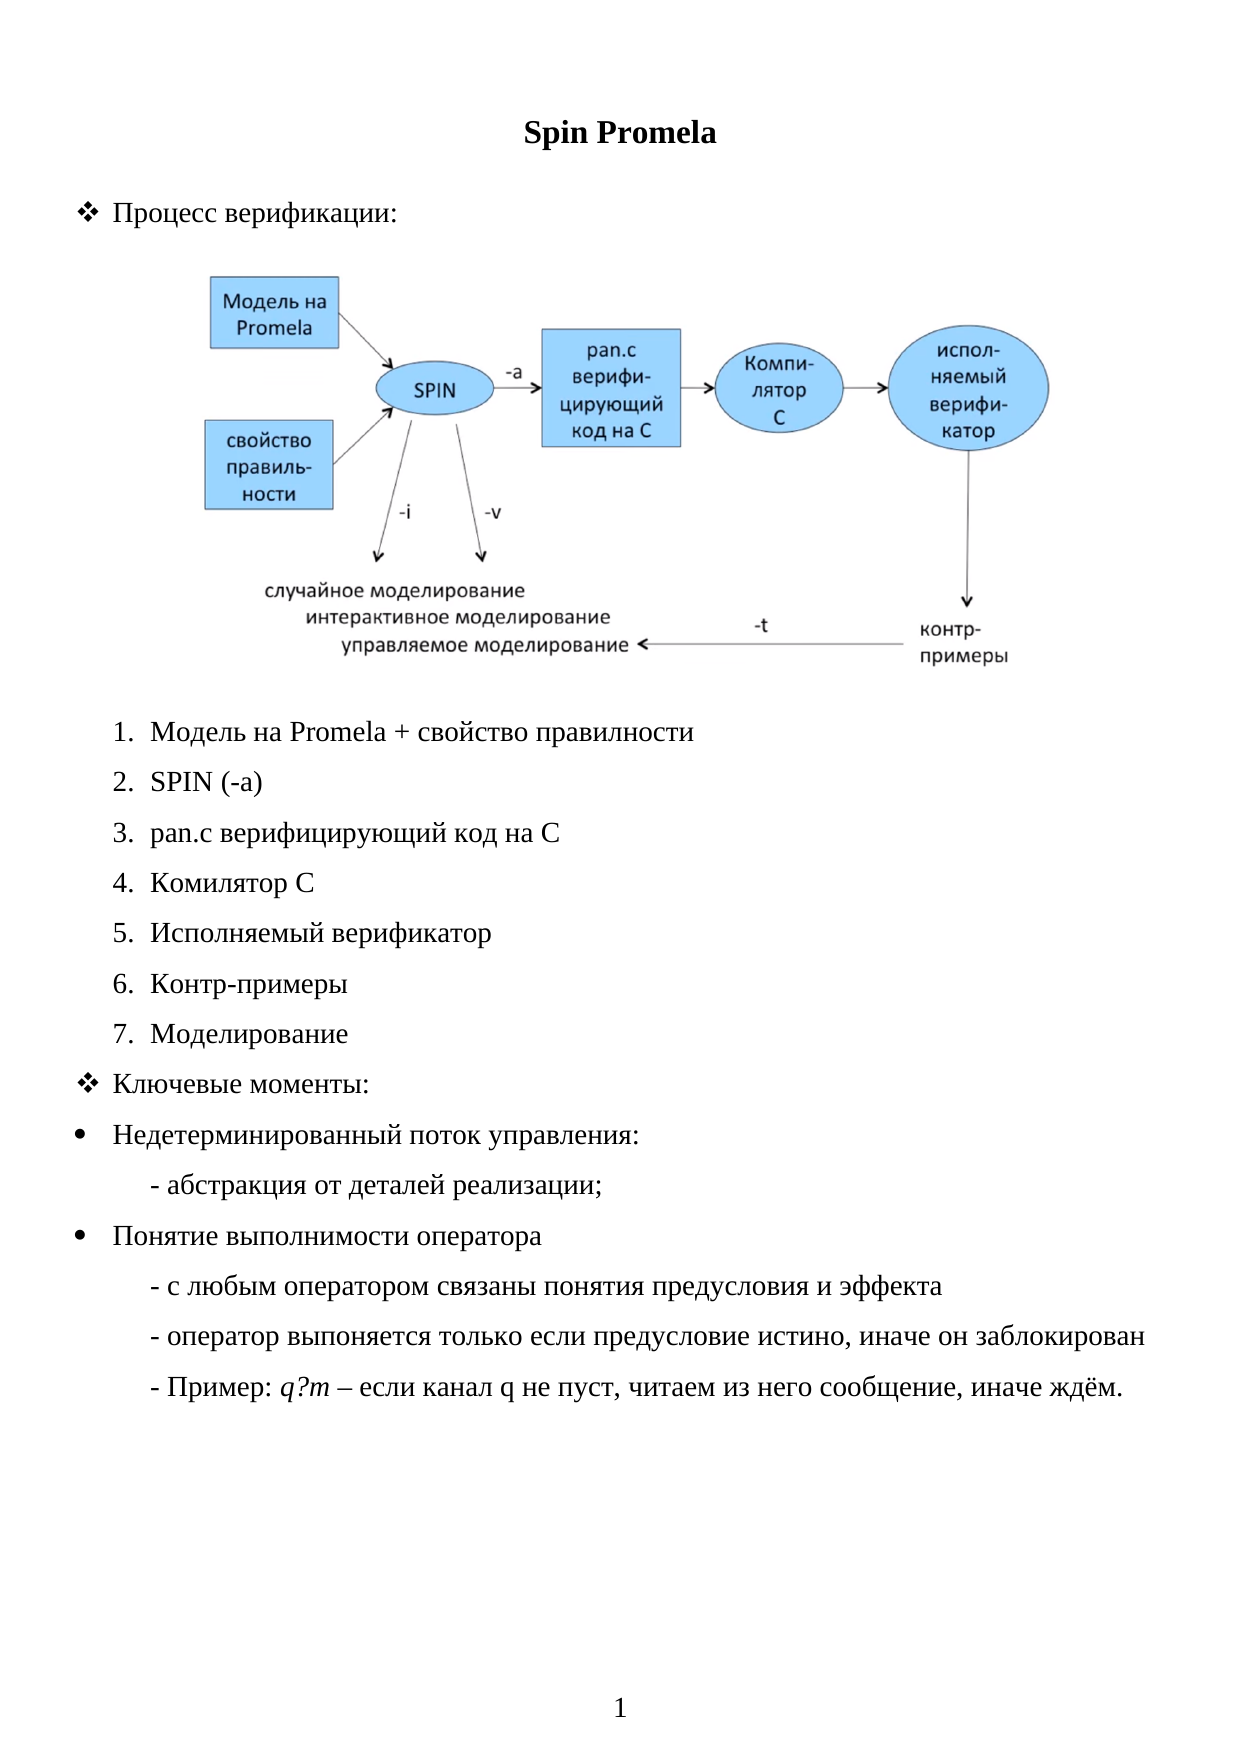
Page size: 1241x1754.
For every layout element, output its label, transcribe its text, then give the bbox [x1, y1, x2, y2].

list Недетерминированный поток управления: [75, 1117, 1165, 1151]
picture [179, 262, 1061, 681]
list - с любым оператором связаны понятия предусловия и эффекта [150, 1268, 1165, 1302]
list - абстракция от деталей реализации; [150, 1167, 1165, 1201]
list Понятие выполнимости оператора [75, 1218, 1165, 1251]
list Процесс верификации: [75, 195, 1165, 229]
list pan.c верифицирующий код на С [112, 815, 1165, 848]
list - оператор выпоняется только если предусловие истино, иначе он заблокирован [150, 1318, 1165, 1352]
list Модель на Promela + свойство правилности [112, 714, 1165, 748]
subtitle Spin Promela [75, 112, 1165, 151]
list - Пример: q?m – если канал q не пуст, читаем из него сообщение, иначе ждём. [150, 1369, 1165, 1402]
list Исполняемый верификатор [112, 916, 1165, 949]
list Комилятор С [112, 865, 1165, 899]
list Ключевые моменты: [75, 1066, 1165, 1100]
list SPIN (-a) [112, 764, 1165, 798]
list Контр-примеры [112, 966, 1165, 999]
list Моделирование [112, 1016, 1165, 1050]
